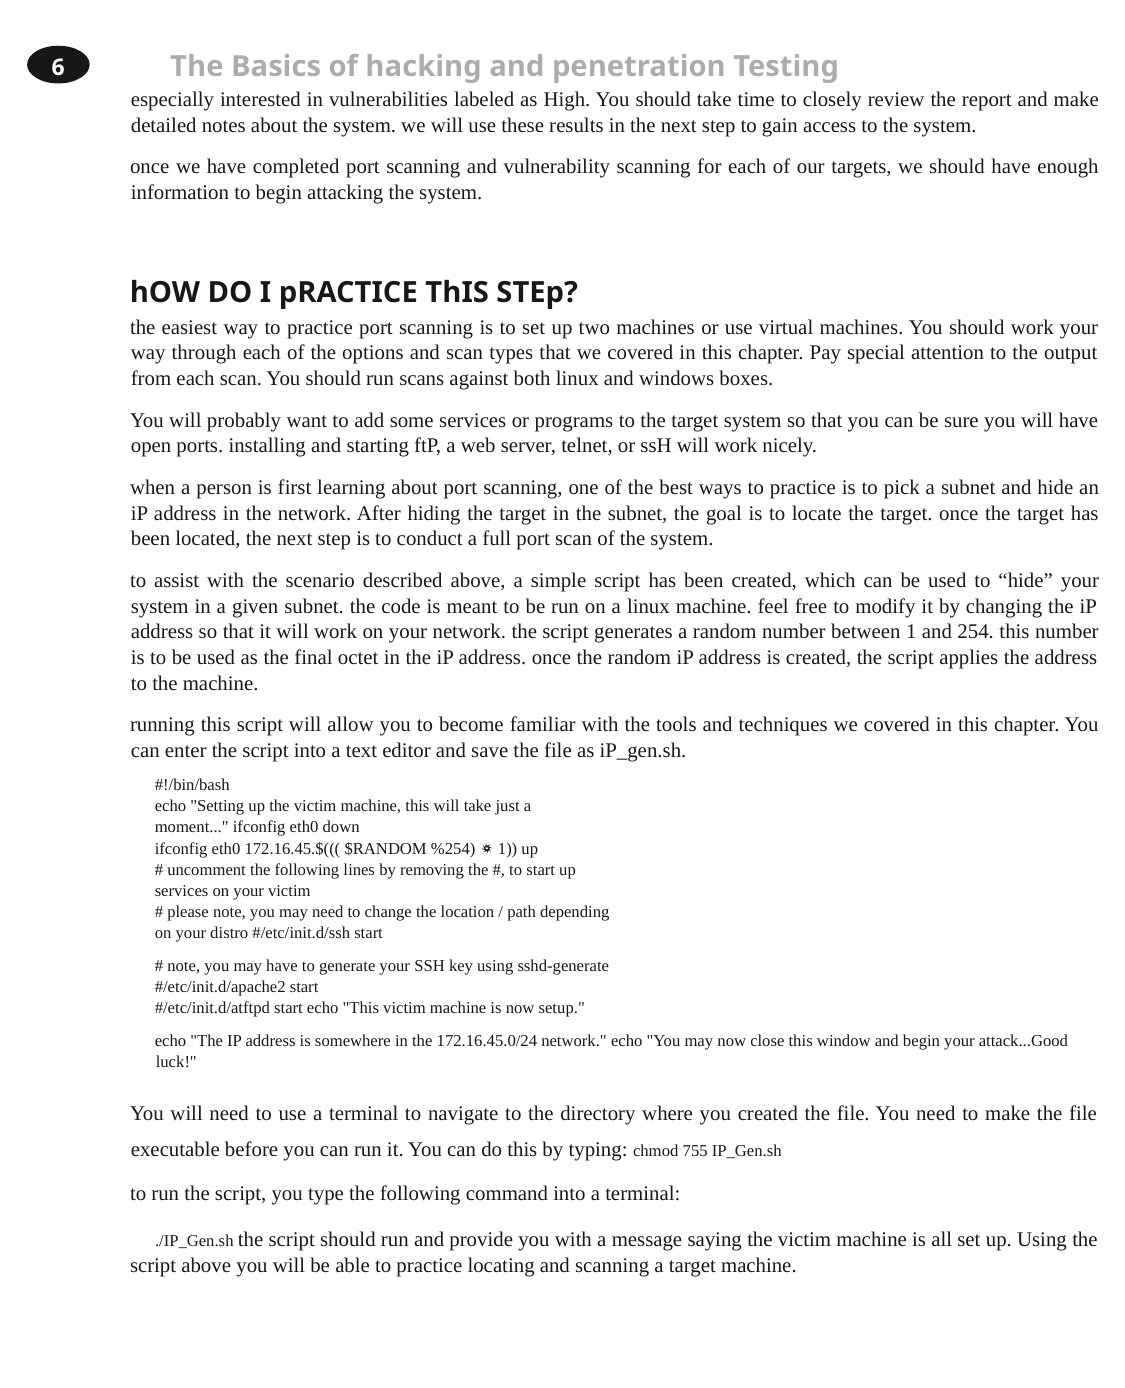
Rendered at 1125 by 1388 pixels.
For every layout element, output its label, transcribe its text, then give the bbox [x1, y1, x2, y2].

text hOW DO I pRACTICE ThIS STEp? [129, 272, 1104, 311]
text #/etc/init.d/atftpd start echo "This victim machine is now setup." [154, 998, 811, 1017]
text # note, you may have to generate your SSH key using sshd-generate [154, 956, 1101, 975]
text moment..." ifconfig eth0 down [154, 817, 581, 836]
text You will probably want to add some services or programs to the target system so that you can be sure you will have open ports. installing and starting ftP, a web server, telnet, or ssH will work nicely. [130, 408, 1100, 457]
text echo "The IP address is somewhere in the 172.16.45.0/24 network." echo "You may now close this window and begin your attack...Good luck!" [154, 1031, 1101, 1071]
text running this script will allow you to become familiar with the tools and techniques we covered in this chapter. You can enter the script into a text editor and save the file as iP_gen.sh. [130, 712, 1100, 762]
text echo "Setting up the victim machine, this will take just a [154, 796, 1101, 815]
text #!/bin/bash [154, 775, 1101, 794]
text # uncomment the following lines by removing the #, to start up [154, 860, 1101, 879]
text once we have completed port scanning and vulnerability scanning for each of our targets, we should have enough information to begin attacking the system. [130, 154, 1100, 204]
text when a person is first learning about port scanning, one of the best ways to practice is to pick a subnet and hide an iP address in the network. After hiding the target in the subnet, the goal is to locate the target. once the target has been located, the next step is to conduct a full port scan of the system. [130, 475, 1100, 550]
text # please note, you may need to change the location / path depending [154, 902, 1101, 921]
text ./IP_Gen.sh the script should run and provide you with a message saying the victim machine is all set up. Using the script above you will be able to practice locating and scanning a target machine. [130, 1227, 1100, 1277]
text You will need to use a terminal to navigate to the directory where you created the file. You need to make the file executable before you can run it. You can do this by typing: chmod 755 IP_Gen.sh [130, 1101, 1100, 1161]
text #/etc/init.d/apache2 start [154, 977, 1101, 996]
text ifconfig eth0 172.16.45.$((( $RANDOM %254)  1)) up [154, 838, 1101, 858]
text on your distro #/etc/init.d/ssh start [154, 923, 711, 942]
text to run the script, you type the following command into a terminal: [130, 1181, 1100, 1205]
text the easiest way to practice port scanning is to set up two machines or use virtual machines. You should work your way through each of the options and scan types that we covered in this chapter. Pay special attention to the output from each scan. You should run scans against both linux and windows boxes. [130, 314, 1100, 390]
text services on your victim [154, 881, 1101, 900]
text to assist with the scenario described above, a simple script has been created, which can be used to “hide” your system in a given subnet. the code is meant to be run on a linux machine. feel free to modify it by changing the iP address so that it will work on your network. the script generates a random number between 1 and 254. this number is to be used as the final octet in the iP address. once the random iP address is created, the script applies the address to the machine. [130, 568, 1100, 695]
